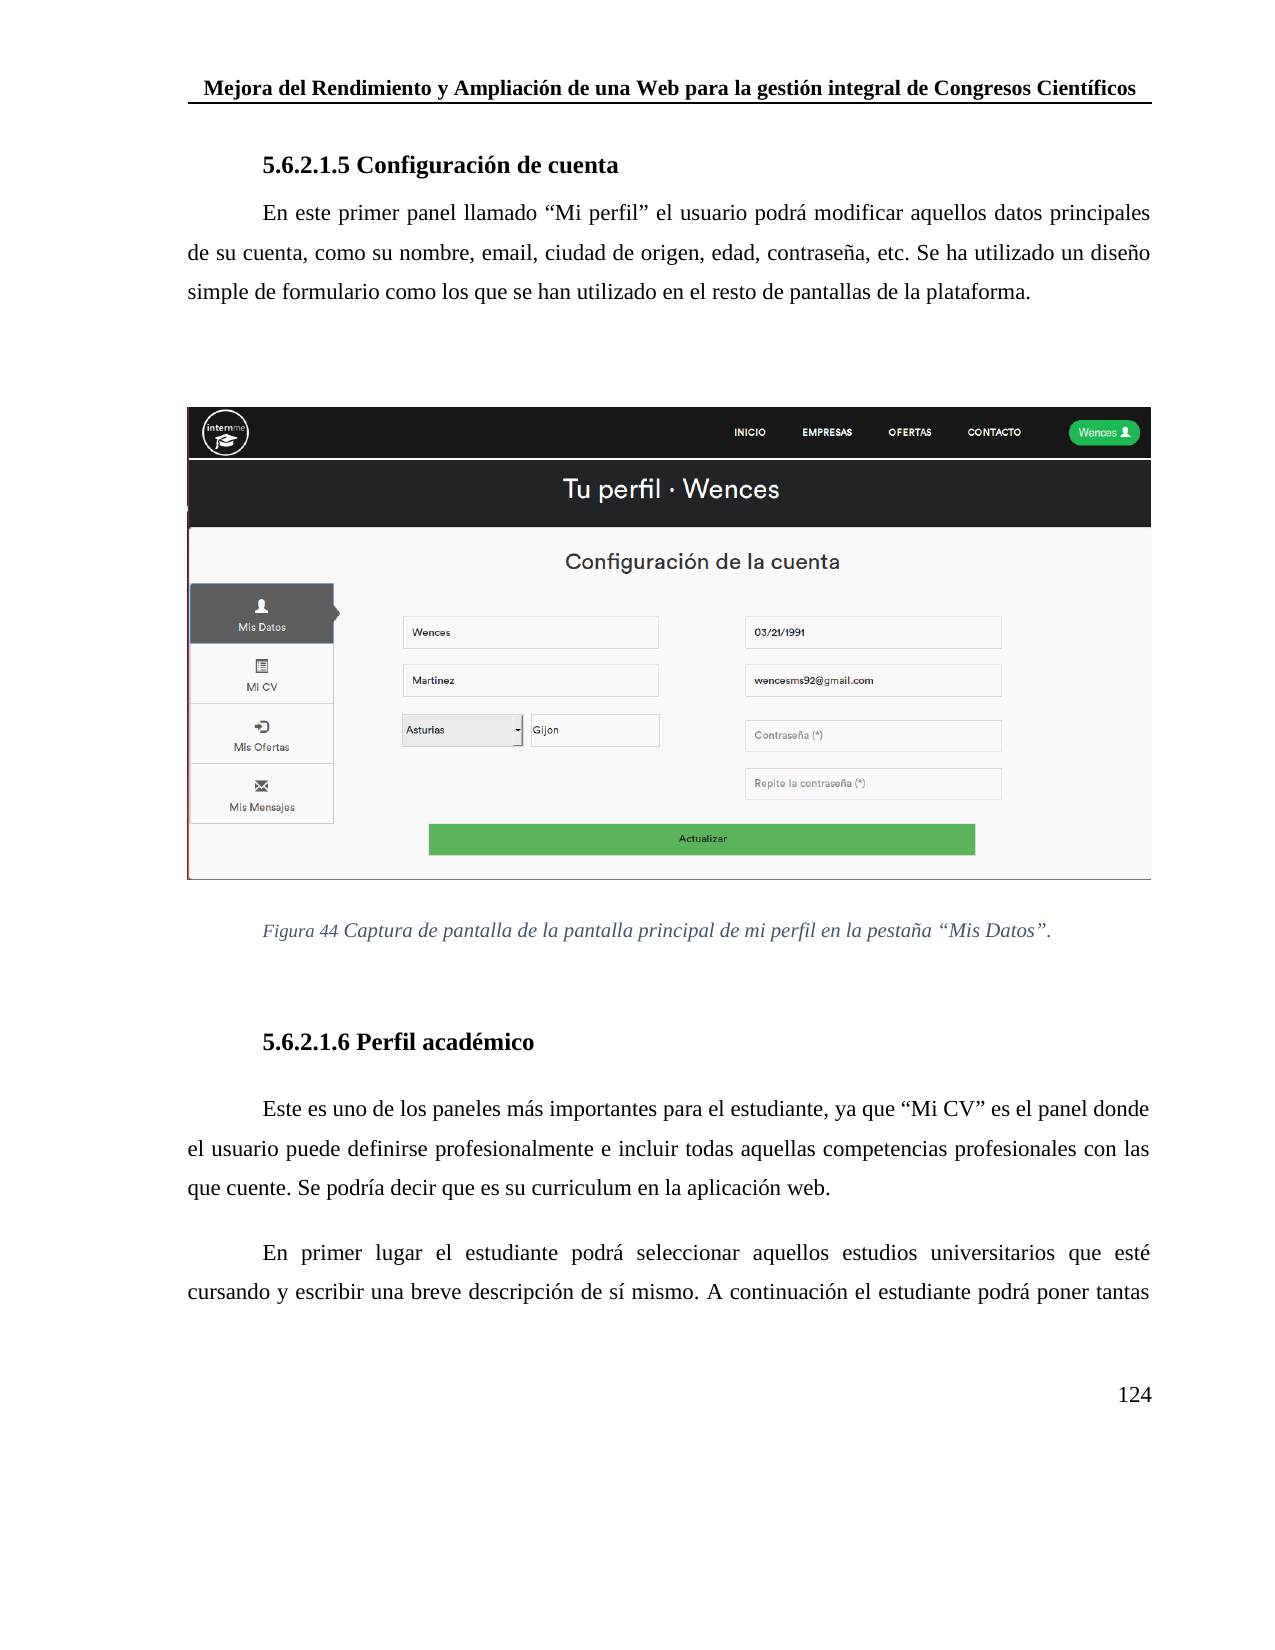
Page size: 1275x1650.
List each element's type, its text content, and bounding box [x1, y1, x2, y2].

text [187, 1239, 1152, 1304]
subtitle 5.6.2.1.5 Configuración de cuenta [187, 150, 1152, 179]
text En este primer panel llamado “Mi perfil” el usuario podrá modificar aquellos datos principales de su cuenta, como su nombre, email, ciudad de origen, edad, contraseña, etc. Se ha utilizado un diseño simple de formulario como los que se han utilizado en el resto de pantallas de la plataforma. [187, 199, 1152, 305]
subtitle 5.6.2.1.6 Perfil académico [187, 1027, 1152, 1056]
text Este es uno de los paneles más importantes para el estudiante, ya que “Mi CV” es el panel donde el usuario puede definirse profesionalmente e incluir todas aquellas competencias profesionales con las que cuente. Se podría decir que es su curriculum en la aplicación web. [187, 1095, 1152, 1201]
picture [187, 407, 1151, 880]
